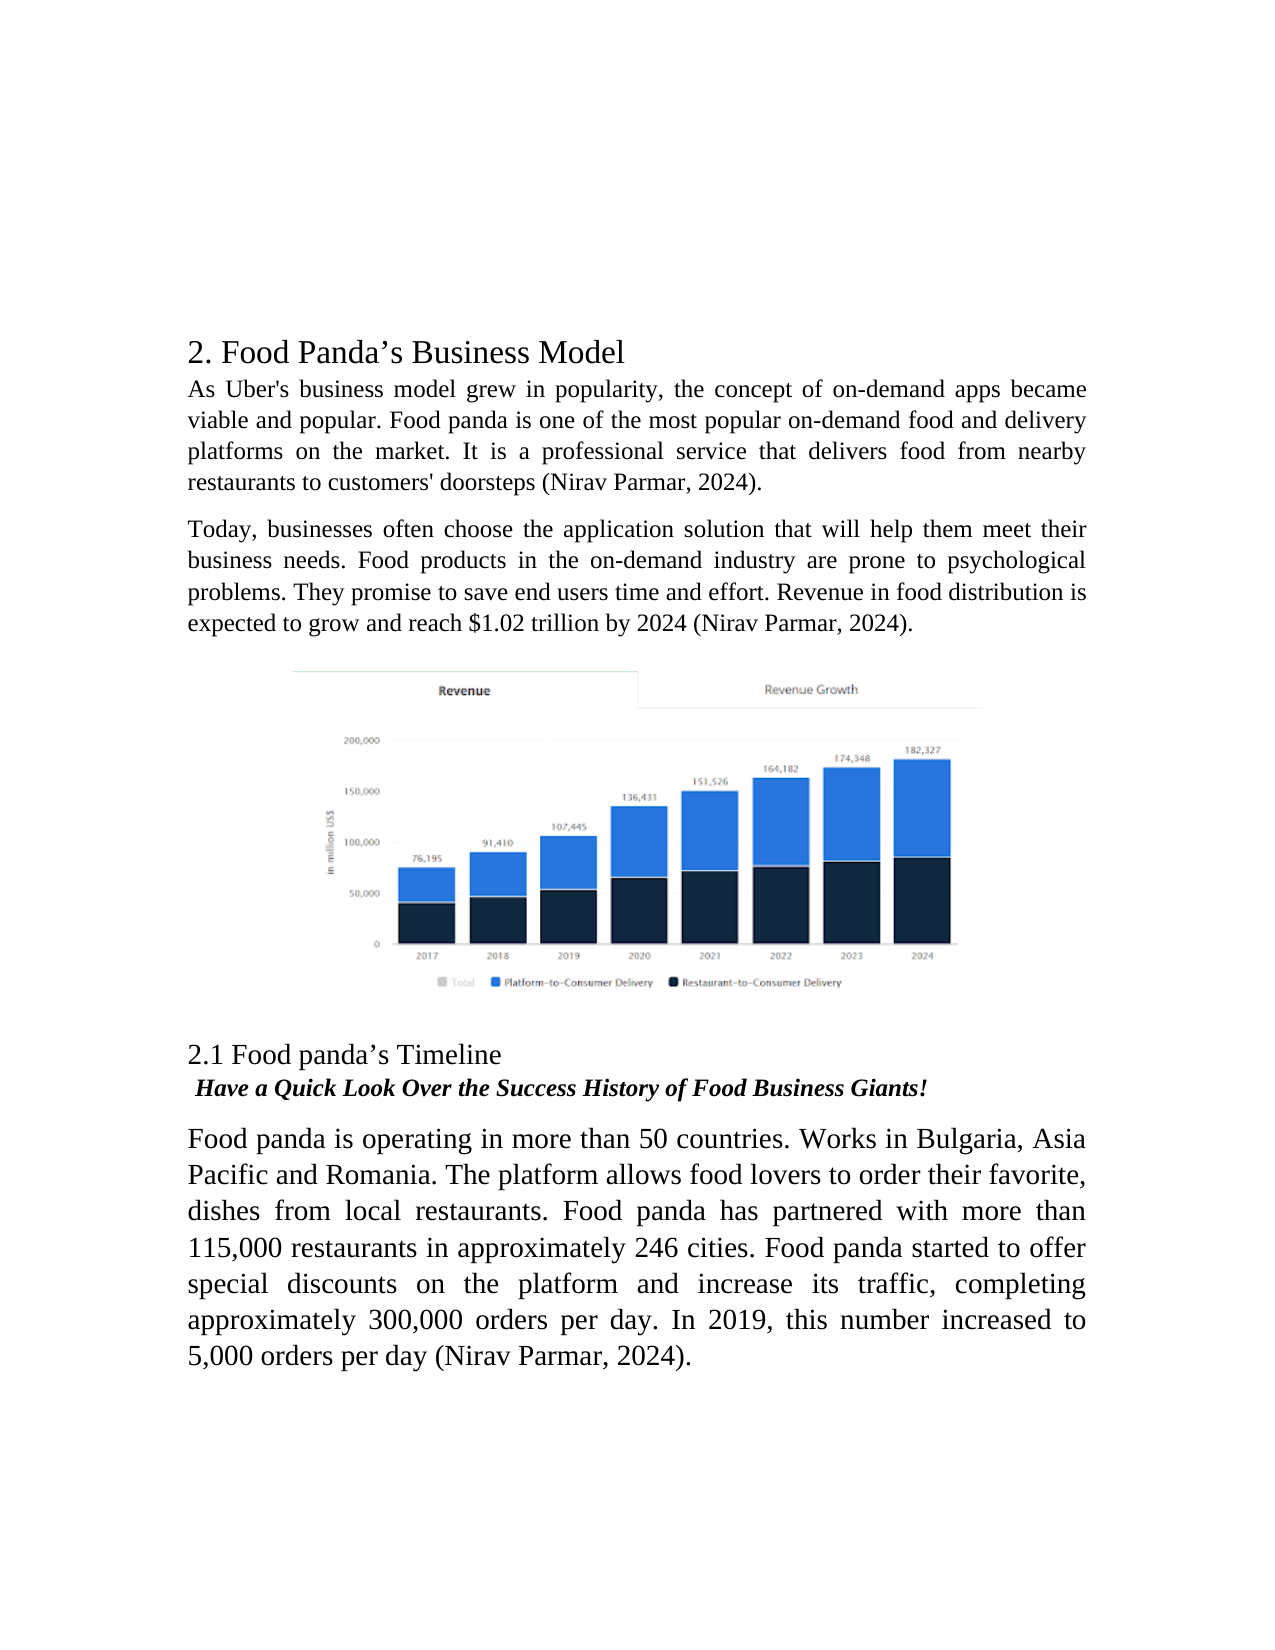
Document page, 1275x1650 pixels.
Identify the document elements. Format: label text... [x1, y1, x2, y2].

text As Uber's business model grew in popularity, the concept of on-demand apps became viable and popular. Food panda is one of the most popular on-demand food and delivery platforms on the market. It is a professional service that delivers food from nearby restaurants to customers' doorsteps (Nirav Parmar, 2024). [187, 374, 1087, 496]
subtitle 2. Food Panda’s Business Model [187, 332, 1087, 371]
text Today, businesses often choose the application solution that will help them meet their business needs. Food products in the on-demand industry are prone to psychological problems. They promise to save end users time and effort. Revenue in food distribution is expected to grow and reach $1.02 trillion by 2024 (Nirav Parmar, 2024). [187, 514, 1087, 636]
subtitle 2.1 Food panda’s Timeline [187, 1037, 1087, 1071]
text Food panda is operating in more than 50 countries. Works in Bulgaria, Asia Pacific and Romania. The platform allows food lovers to order their favorite, dishes from local restaurants. Food panda has partnered with more than 115,000 restaurants in approximately 246 cities. Food panda started to offer special discounts on the platform and increase its traffic, completing approximately 300,000 orders per day. In 2019, this number increased to 5,000 orders per day (Nirav Parmar, 2024). [187, 1121, 1087, 1372]
text Have a Quick Look Over the Success History of Food Business Giants! [187, 1073, 1087, 1102]
picture [292, 671, 983, 1003]
